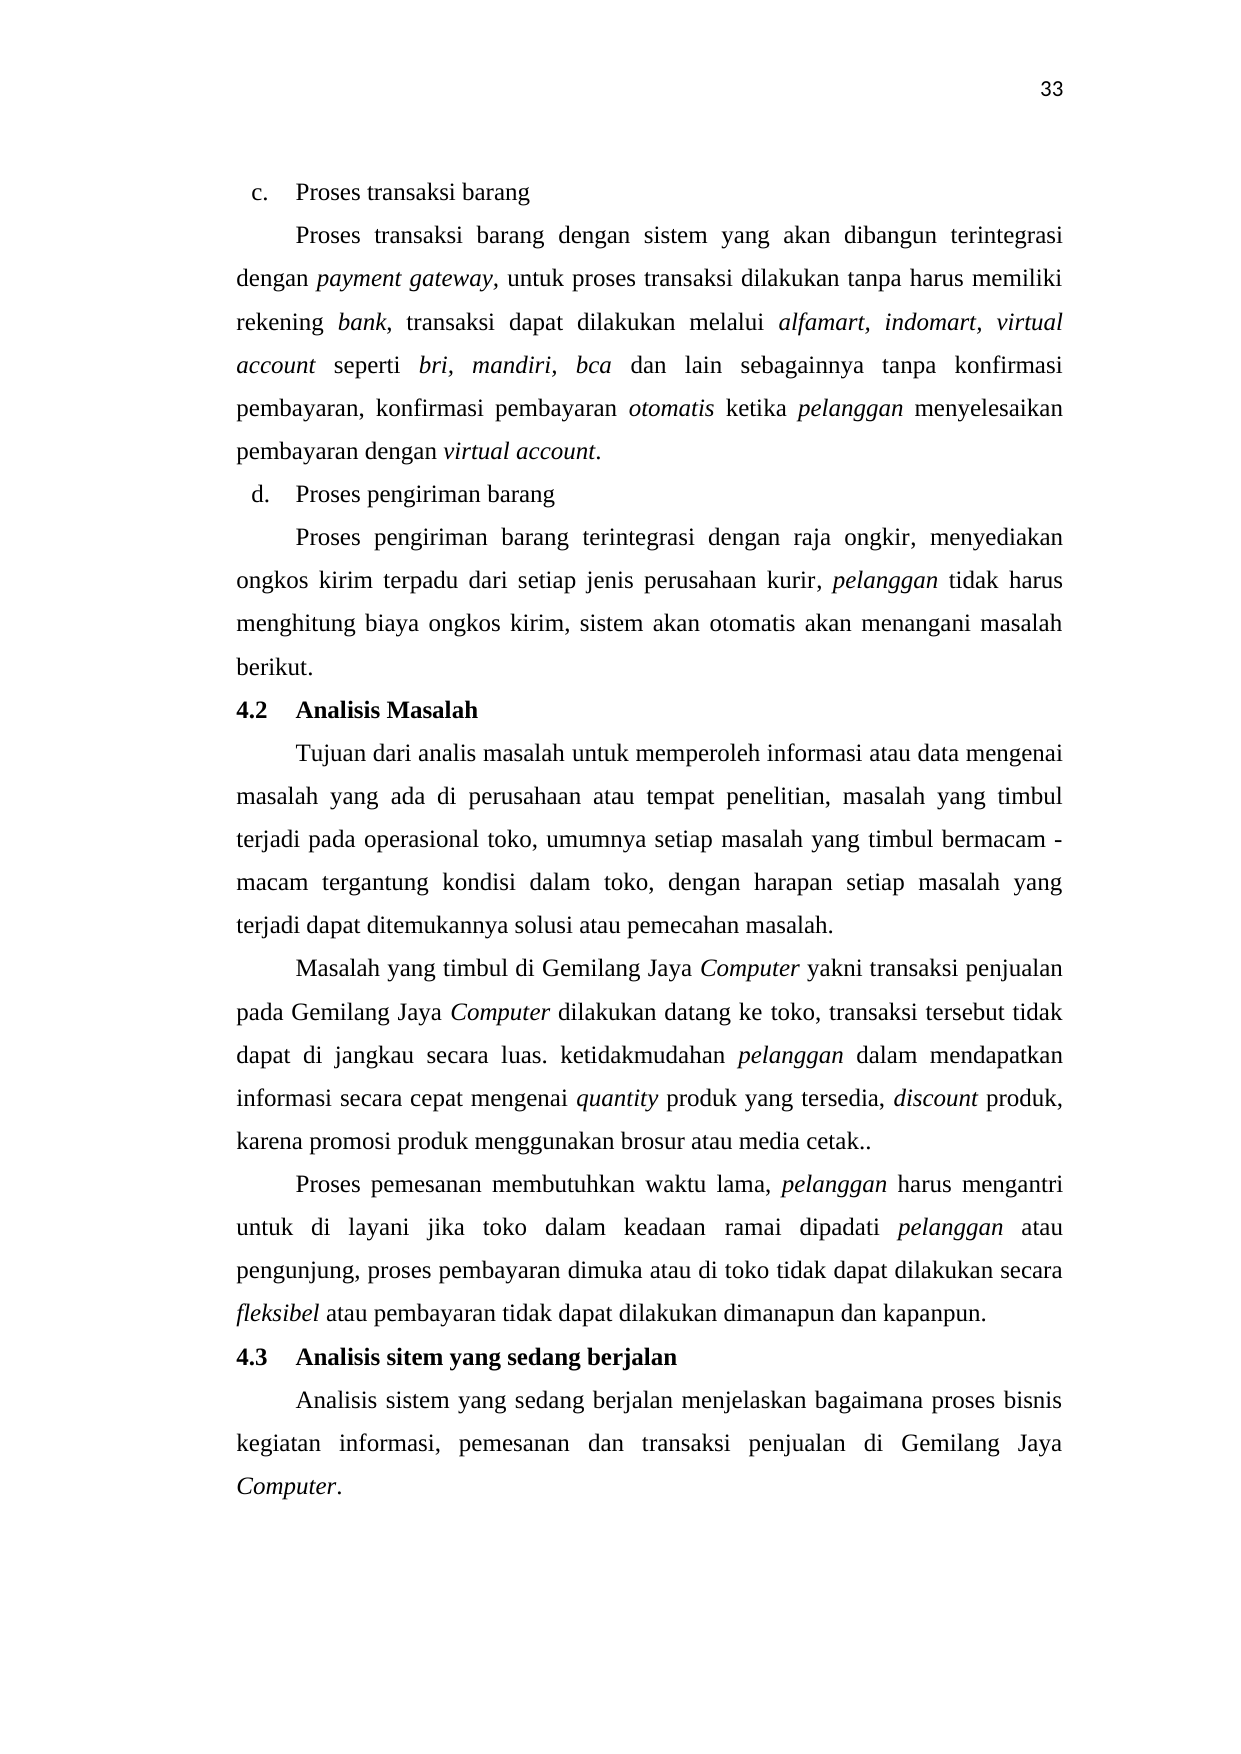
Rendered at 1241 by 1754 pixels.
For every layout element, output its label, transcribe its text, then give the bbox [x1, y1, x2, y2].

text Analisis sistem yang sedang berjalan menjelaskan bagaimana proses bisnis kegiatan informasi, pemesanan dan transaksi penjualan di Gemilang Jaya Computer. [236, 1385, 1063, 1500]
text Tujuan dari analis masalah untuk memperoleh informasi atau data mengenai masalah yang ada di perusahaan atau tempat penelitian, masalah yang timbul terjadi pada operasional toko, umumnya setiap masalah yang timbul bermacam - macam tergantung kondisi dalam toko, dengan harapan setiap masalah yang terjadi dapat ditemukannya solusi atau pemecahan masalah. [236, 738, 1063, 939]
text Proses pemesanan membutuhkan waktu lama, pelanggan harus mengantri untuk di layani jika toko dalam keadaan ramai dipadati pelanggan atau pengunjung, proses pembayaran dimuka atau di toko tidak dapat dilakukan secara fleksibel atau pembayaran tidak dapat dilakukan dimanapun dan kapanpun. [236, 1169, 1063, 1327]
text Masalah yang timbul di Gemilang Jaya Computer yakni transaksi penjualan pada Gemilang Jaya Computer dilakukan datang ke toko, transaksi tersebut tidak dapat di jangkau secara luas. ketidakmudahan pelanggan dalam mendapatkan informasi secara cepat mengenai quantity produk yang tersedia, discount produk, karena promosi produk menggunakan brosur atau media cetak.. [236, 953, 1063, 1155]
text Proses transaksi barang dengan sistem yang akan dibangun terintegrasi dengan payment gateway, untuk proses transaksi dilakukan tanpa harus memiliki rekening bank, transaksi dapat dilakukan melalui alfamart, indomart, virtual account seperti bri, mandiri, bca dan lain sebagainnya tanpa konfirmasi pembayaran, konfirmasi pembayaran otomatis ketika pelanggan menyelesaikan pembayaran dengan virtual account. [236, 220, 1063, 465]
list Proses pengiriman barang [251, 479, 1063, 508]
subtitle Analisis Masalah [236, 695, 1063, 723]
list Proses transaksi barang [251, 177, 1063, 206]
subtitle Analisis sitem yang sedang berjalan [236, 1342, 1063, 1370]
text Proses pengiriman barang terintegrasi dengan raja ongkir, menyediakan ongkos kirim terpadu dari setiap jenis perusahaan kurir, pelanggan tidak harus menghitung biaya ongkos kirim, sistem akan otomatis akan menangani masalah berikut. [236, 522, 1063, 680]
